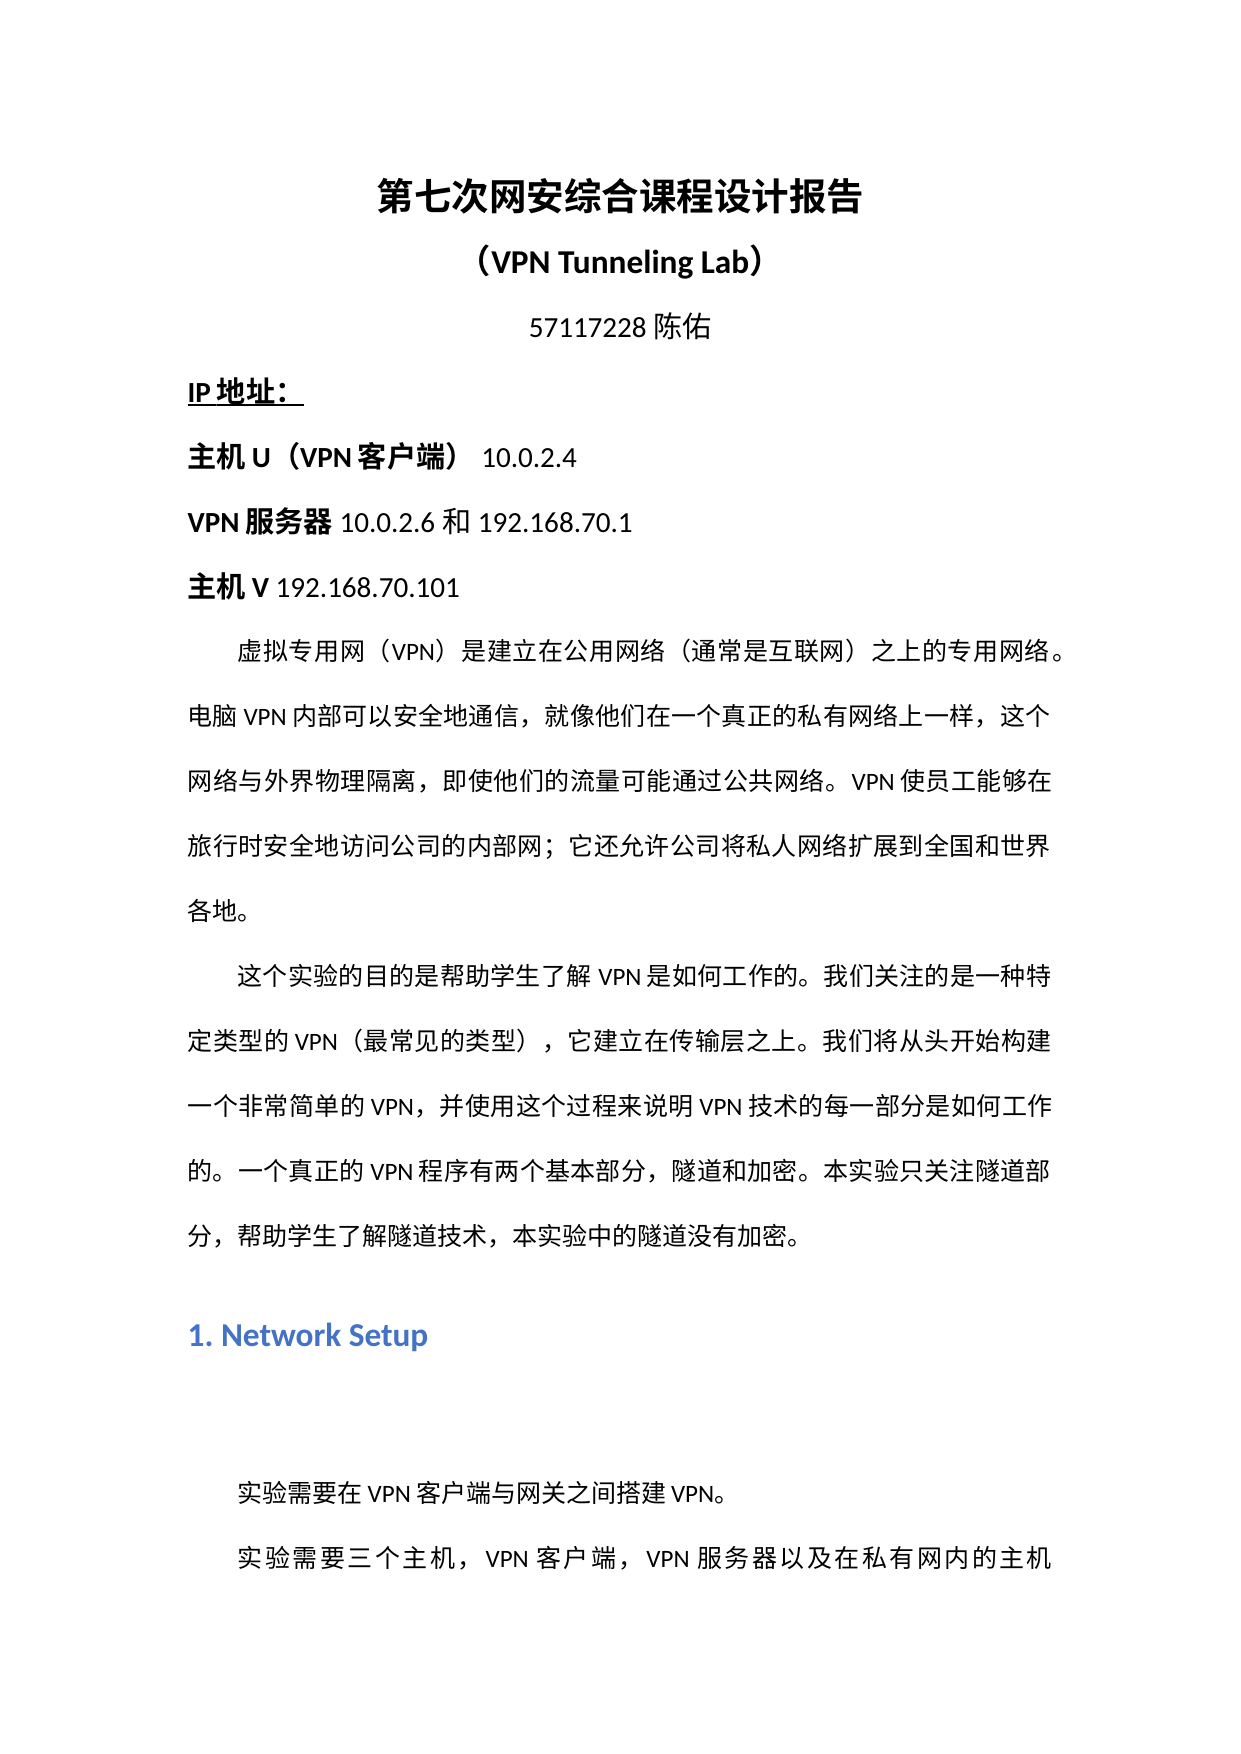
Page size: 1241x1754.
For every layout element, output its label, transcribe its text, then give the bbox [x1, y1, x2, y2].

text 主机V 192.168.70.101 [187, 552, 1053, 617]
text 虚拟专用网（VPN）是建立在公用网络（通常是互联网）之上的专用网络。电脑VPN内部可以安全地通信，就像他们在一个真正的私有网络上一样，这个网络与外界物理隔离，即使他们的流量可能通过公共网络。VPN使员工能够在旅行时安全地访问公司的内部网；它还允许公司将私人网络扩展到全国和世界各地。 [187, 617, 1053, 942]
text 这个实验的目的是帮助学生了解VPN是如何工作的。我们关注的是一种特定类型的VPN（最常见的类型），它建立在传输层之上。我们将从头开始构建一个非常简单的VPN，并使用这个过程来说明VPN技术的每一部分是如何工作的。一个真正的VPN程序有两个基本部分，隧道和加密。本实验只关注隧道部分，帮助学生了解隧道技术，本实验中的隧道没有加密。 [187, 942, 1053, 1267]
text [187, 1524, 1053, 1589]
text IP地址： [187, 357, 1053, 422]
text VPN服务器 10.0.2.6 和 192.168.70.1 [187, 487, 1053, 552]
text （VPN Tunneling Lab） [187, 227, 1053, 292]
subtitle Network Setup [187, 1302, 1053, 1367]
text 实验需要在VPN客户端与网关之间搭建VPN。 [187, 1459, 1053, 1524]
text 第七次网安综合课程设计报告 [187, 162, 1053, 227]
text 主机U（VPN客户端） 10.0.2.4 [187, 422, 1053, 487]
text 57117228 陈佑 [187, 292, 1053, 357]
